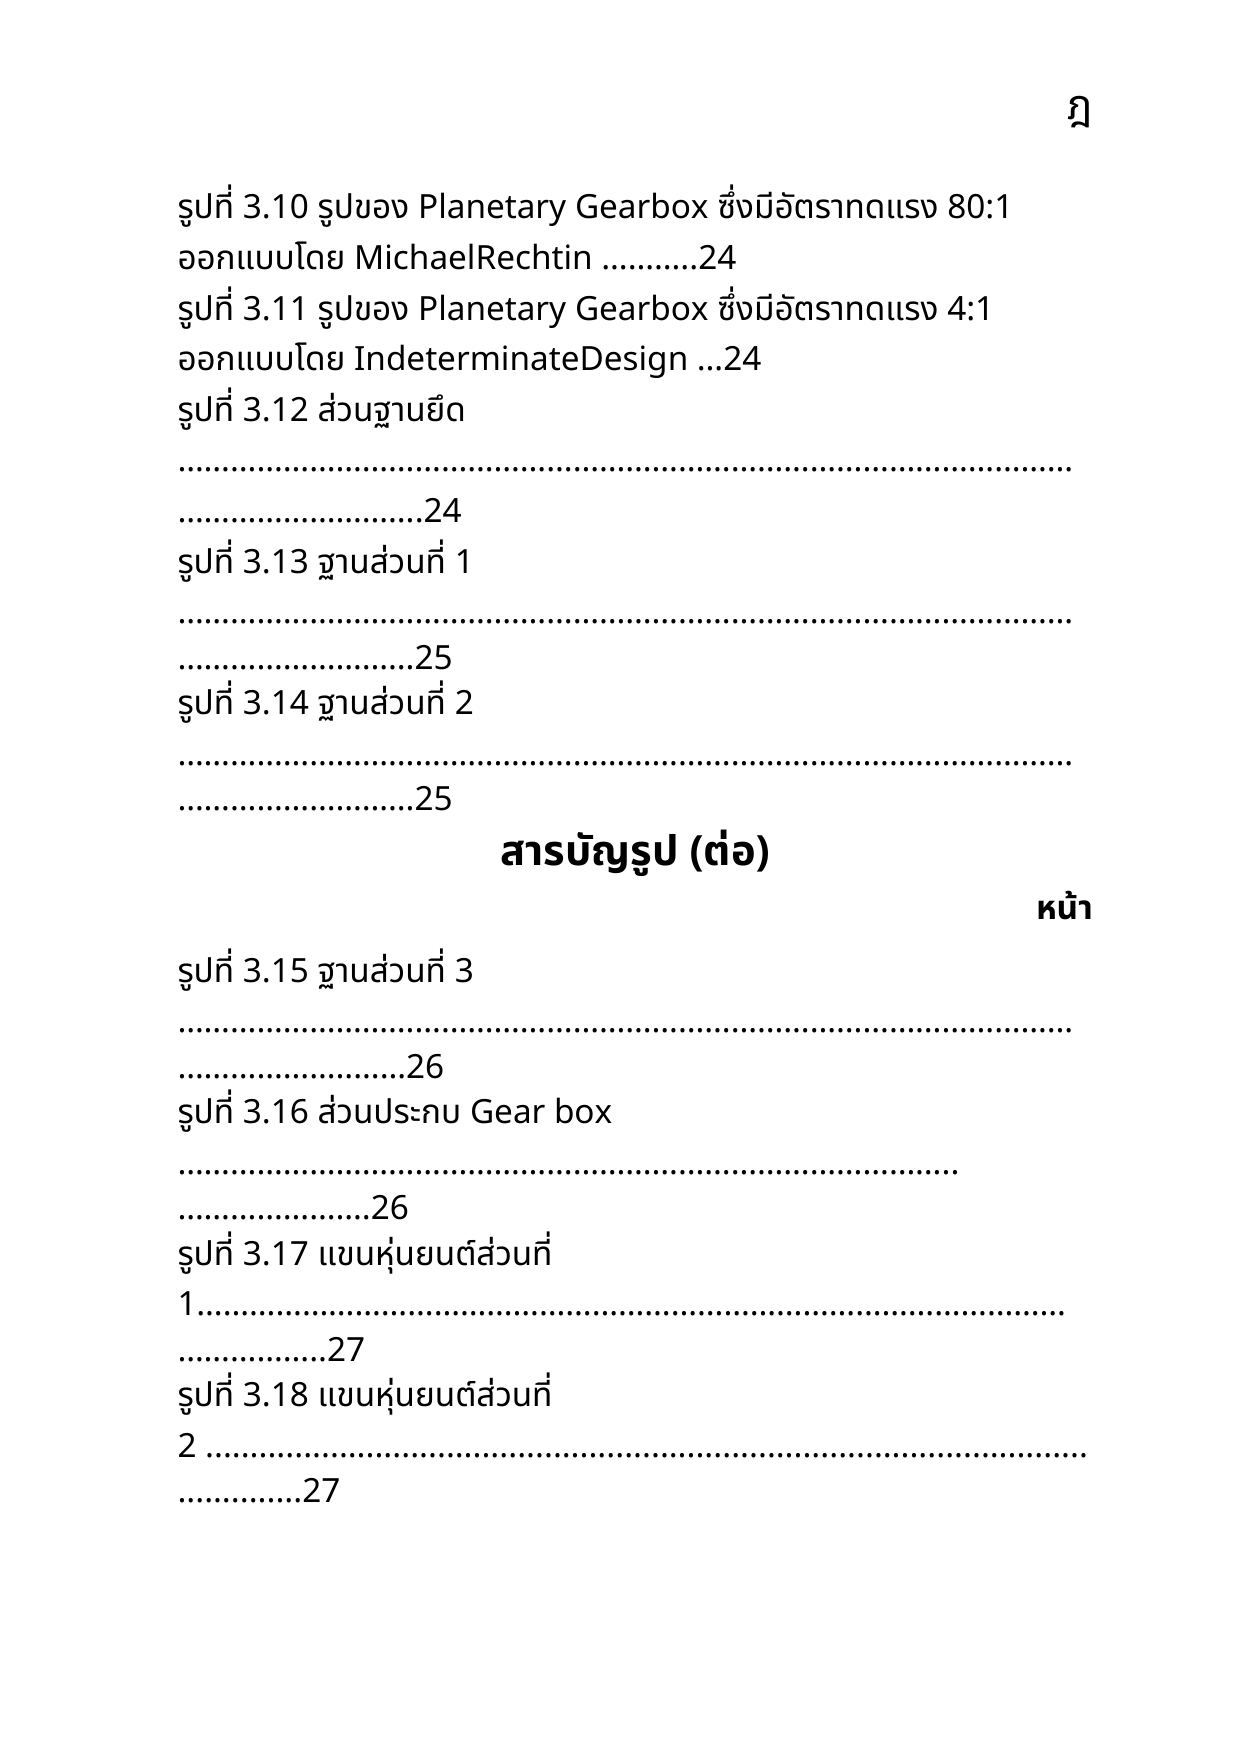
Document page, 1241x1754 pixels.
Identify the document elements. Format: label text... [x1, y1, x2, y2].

text รูปที่ 3.18 แขนหุ่นยนต์ส่วนที่ 2 .................................................................................................................27 [177, 1371, 1092, 1512]
text รูปที่ 3.12 ส่วนฐานยึด ………………………………………………………………………………………………………………….24 [177, 386, 1092, 537]
text รูปที่ 3.15 ฐานส่วนที่ 3 …………………………………………………………………………………………………………..……26 [177, 947, 1092, 1088]
text รูปที่ 3.14 ฐานส่วนที่ 2 …………………………………………………………………………………………………………………25 [177, 679, 1092, 820]
text รูปที่ 3.11 รูปของ Planetary Gearbox ซึ่งมีอัตราทดแรง 4:1 ออกแบบโดย IndeterminateDesign …24 [177, 284, 1092, 386]
text รูปที่ 3.10 รูปของ Planetary Gearbox ซึ่งมีอัตราทดแรง 80:1 ออกแบบโดย MichaelRechtin ………..24 [177, 183, 1092, 284]
text สารบัญรูป (ต่อ) [177, 820, 1092, 884]
text รูปที่ 3.13 ฐานส่วนที่ 1 …………………………………………………………………………………………………………………25 [177, 537, 1092, 679]
text รูปที่ 3.16 ส่วนประกบ Gear box ……………………………………………………………………………..………………….26 [177, 1088, 1092, 1229]
text หน้า [177, 884, 1092, 934]
text รูปที่ 3.17 แขนหุ่นยนต์ส่วนที่ 1……………………………………………………………………………………………………..27 [177, 1229, 1092, 1371]
